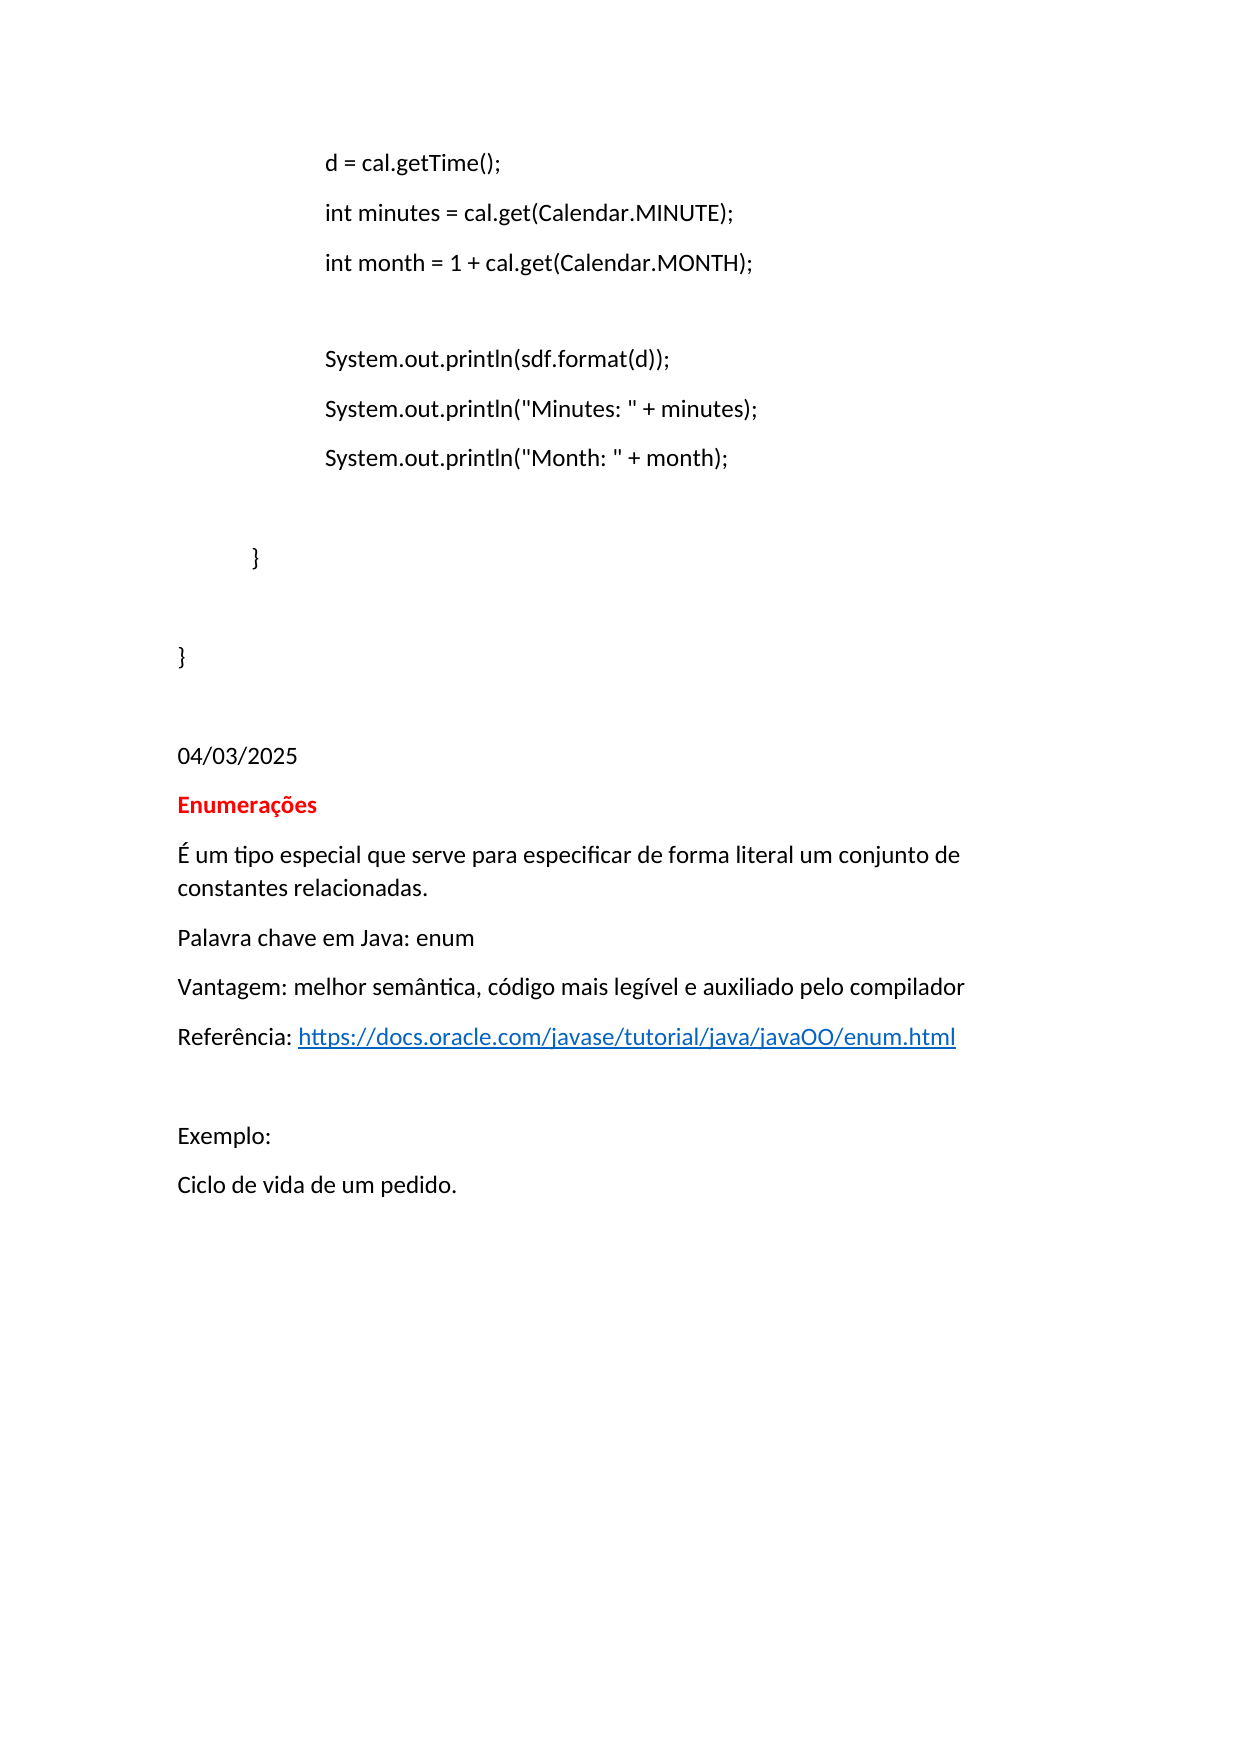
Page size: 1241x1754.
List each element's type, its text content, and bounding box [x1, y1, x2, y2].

text System.out.println("Month: " + month); [177, 443, 1063, 473]
text int month = 1 + cal.get(Calendar.MONTH); [177, 247, 1063, 277]
text } [177, 641, 1063, 671]
text System.out.println("Minutes: " + minutes); [177, 393, 1063, 423]
text Enumerações [177, 790, 1063, 820]
text System.out.println(sdf.format(d)); [177, 343, 1063, 374]
text int minutes = cal.get(Calendar.MINUTE); [177, 197, 1063, 228]
text Palavra chave em Java: enum [177, 922, 1063, 952]
text d = cal.getTime(); [177, 148, 1063, 178]
text É um tipo especial que serve para especificar de forma literal um conjunto de constantes relacionadas. [177, 839, 1063, 903]
text 04/03/2025 [177, 740, 1063, 771]
text Vantagem: melhor semântica, código mais legível e auxiliado pelo compilador [177, 971, 1063, 1002]
text Referência: https://docs.oracle.com/javase/tutorial/java/javaOO/enum.html [177, 1021, 1063, 1051]
text } [177, 542, 1063, 572]
text Exemplo: [177, 1120, 1063, 1151]
text Ciclo de vida de um pedido. [177, 1170, 1063, 1200]
